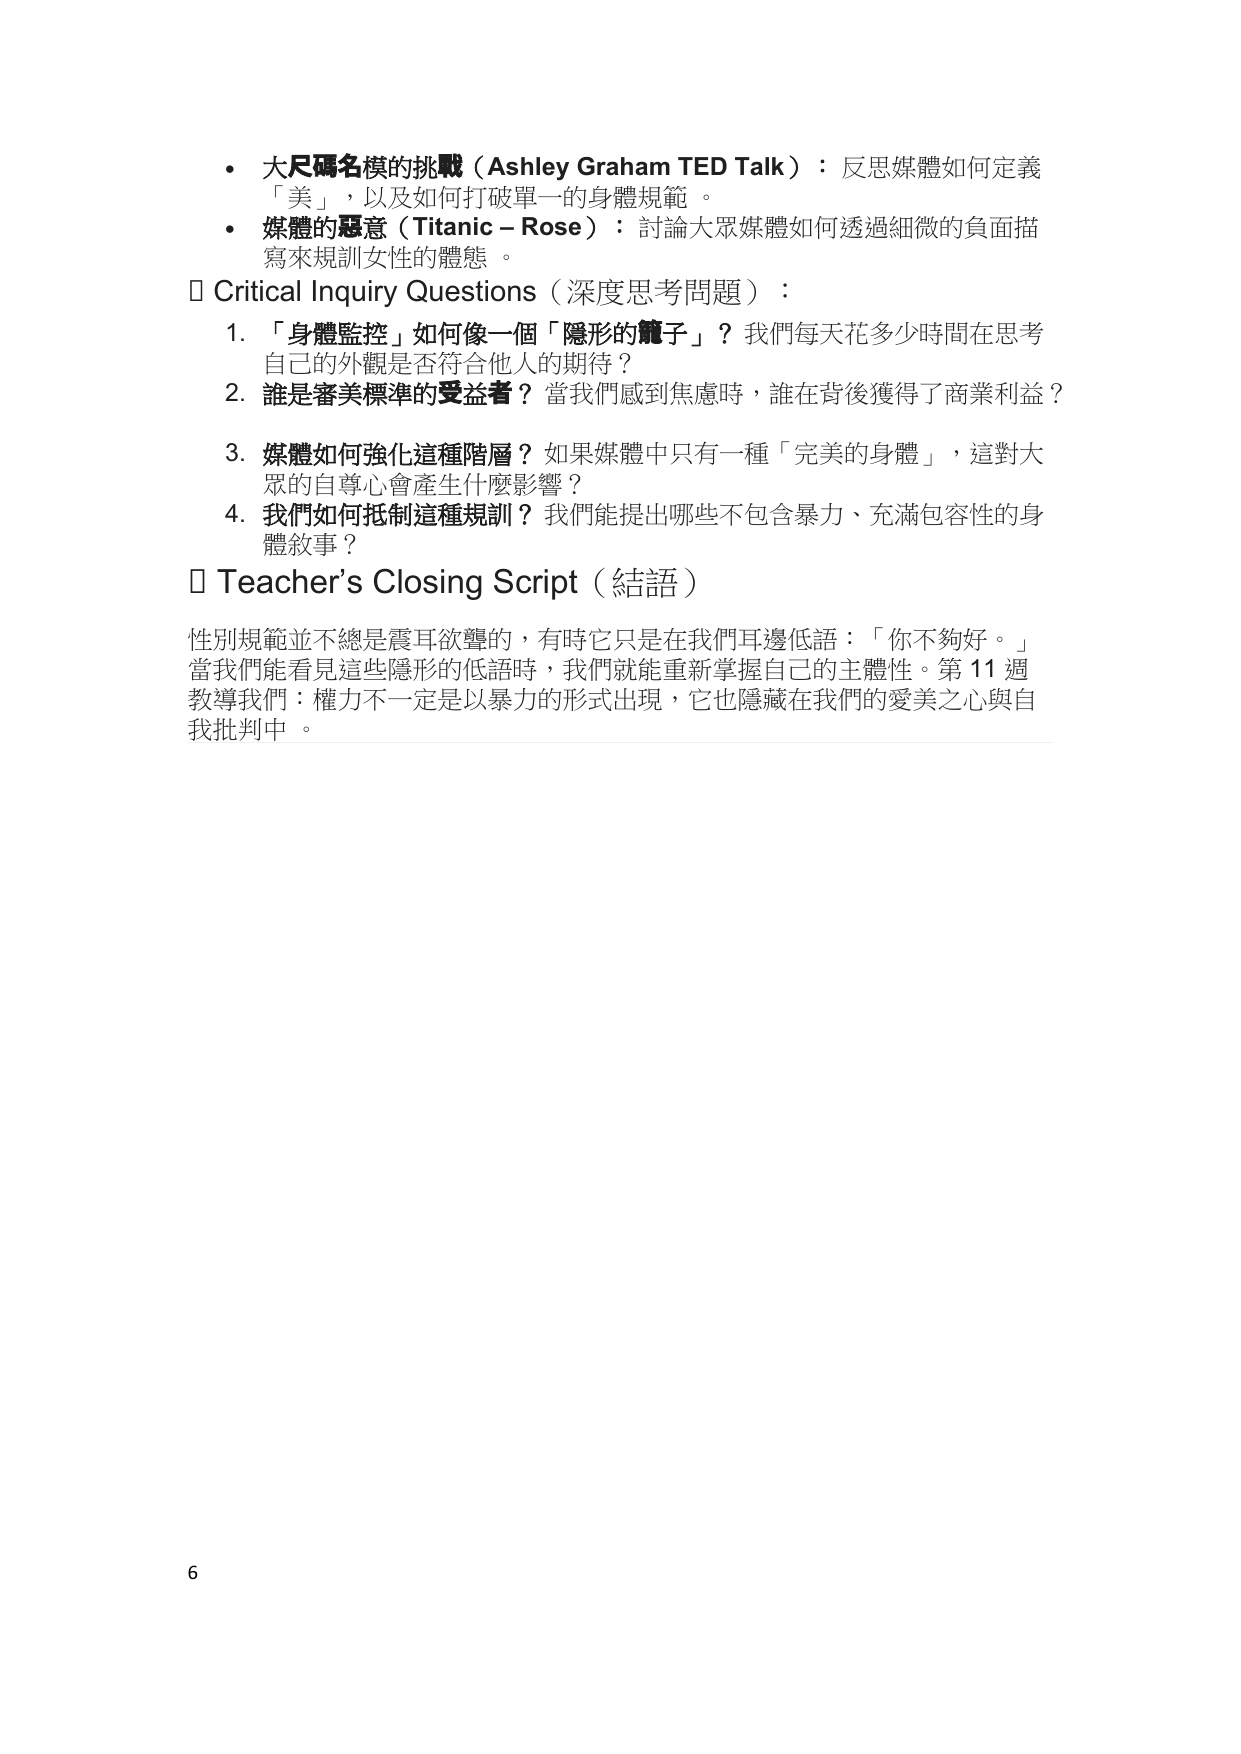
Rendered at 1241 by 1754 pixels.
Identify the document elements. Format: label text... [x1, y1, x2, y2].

subtitle 💬 Teacher’s Closing Script（結語） [187, 557, 1053, 603]
list 誰是審美標準的受益者？ 當我們感到焦慮時，誰在背後獲得了商業利益？ [225, 377, 1053, 437]
list 我們如何抵制這種規訓？ 我們能提出哪些不包含暴力、充滿包容性的身體敘事？ [225, 497, 1053, 557]
list 媒體的惡意（Titanic – Rose）： 討論大眾媒體如何透過細微的負面描寫來規訓女性的體態 。 [225, 210, 1053, 271]
subtitle 💡 Critical Inquiry Questions（深度思考問題）： [187, 271, 1053, 310]
list 媒體如何強化這種階層？ 如果媒體中只有一種「完美的身體」，這對大眾的自尊心會產生什麼影響？ [225, 437, 1053, 497]
text 性別規範並不總是震耳欲聾的，有時它只是在我們耳邊低語：「你不夠好。」當我們能看見這些隱形的低語時，我們就能重新掌握自己的主體性。第 11 週教導我們：權力不一定是以暴力的形式出現，它也隱藏在我們的愛美之心與自我批判中 。 [187, 622, 1053, 742]
list 大尺碼名模的挑戰（Ashley Graham TED Talk）： 反思媒體如何定義「美」，以及如何打破單一的身體規範 。 [225, 150, 1053, 210]
list 「身體監控」如何像一個「隱形的籠子」？ 我們每天花多少時間在思考自己的外觀是否符合他人的期待？ [225, 316, 1053, 377]
